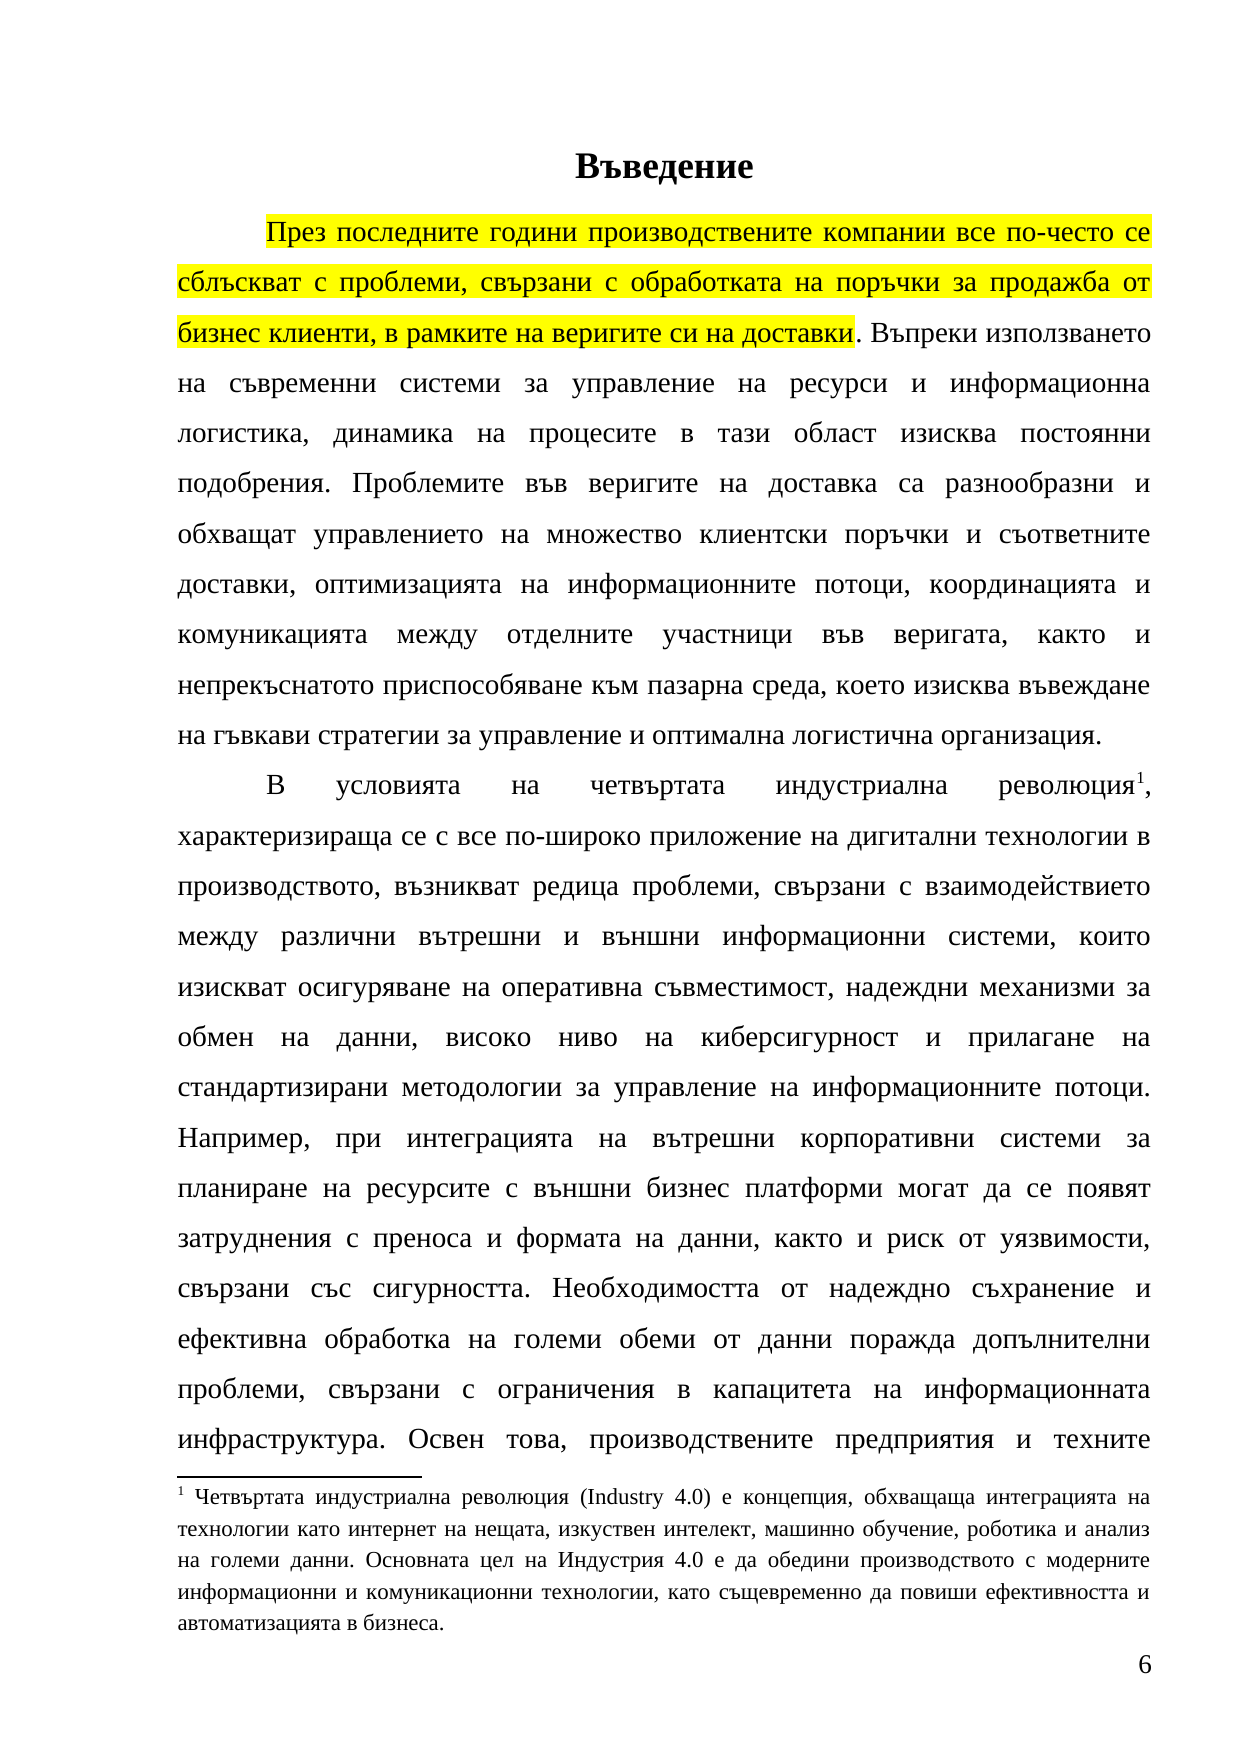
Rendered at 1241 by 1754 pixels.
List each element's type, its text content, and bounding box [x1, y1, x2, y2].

text През последните години производствените компании все по-често се сблъскват с проблеми, свързани с обработката на поръчки за продажба от бизнес клиенти, в рамките на веригите си на доставки. Въпреки използването на съвременни системи за управление на ресурси и информационна логистика, динамика на процесите в тази област изисква постоянни подобрения. Проблемите във веригите на доставка са разнообразни и обхващат управлението на множество клиентски поръчки и съответните доставки, оптимизацията на информационните потоци, координацията и комуникацията между отделните участници във веригата, както и непрекъснатото приспособяване към пазарна среда, което изисква въвеждане на гъвкави стратегии за управление и оптимална логистична организация. [177, 214, 1152, 264]
subtitle Въведение [177, 143, 1152, 186]
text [177, 767, 1152, 1455]
text През последните години производствените компании все по-често се сблъскват с проблеми, свързани с обработката на поръчки за продажба от бизнес клиенти, в рамките на веригите си на доставки. Въпреки използването на съвременни системи за управление на ресурси и информационна логистика, динамика на процесите в тази област изисква постоянни подобрения. Проблемите във веригите на доставка са разнообразни и обхващат управлението на множество клиентски поръчки и съответните доставки, оптимизацията на информационните потоци, координацията и комуникацията между отделните участници във веригата, както и непрекъснатото приспособяване към пазарна среда, което изисква въвеждане на гъвкави стратегии за управление и оптимална логистична организация. [177, 298, 1152, 751]
